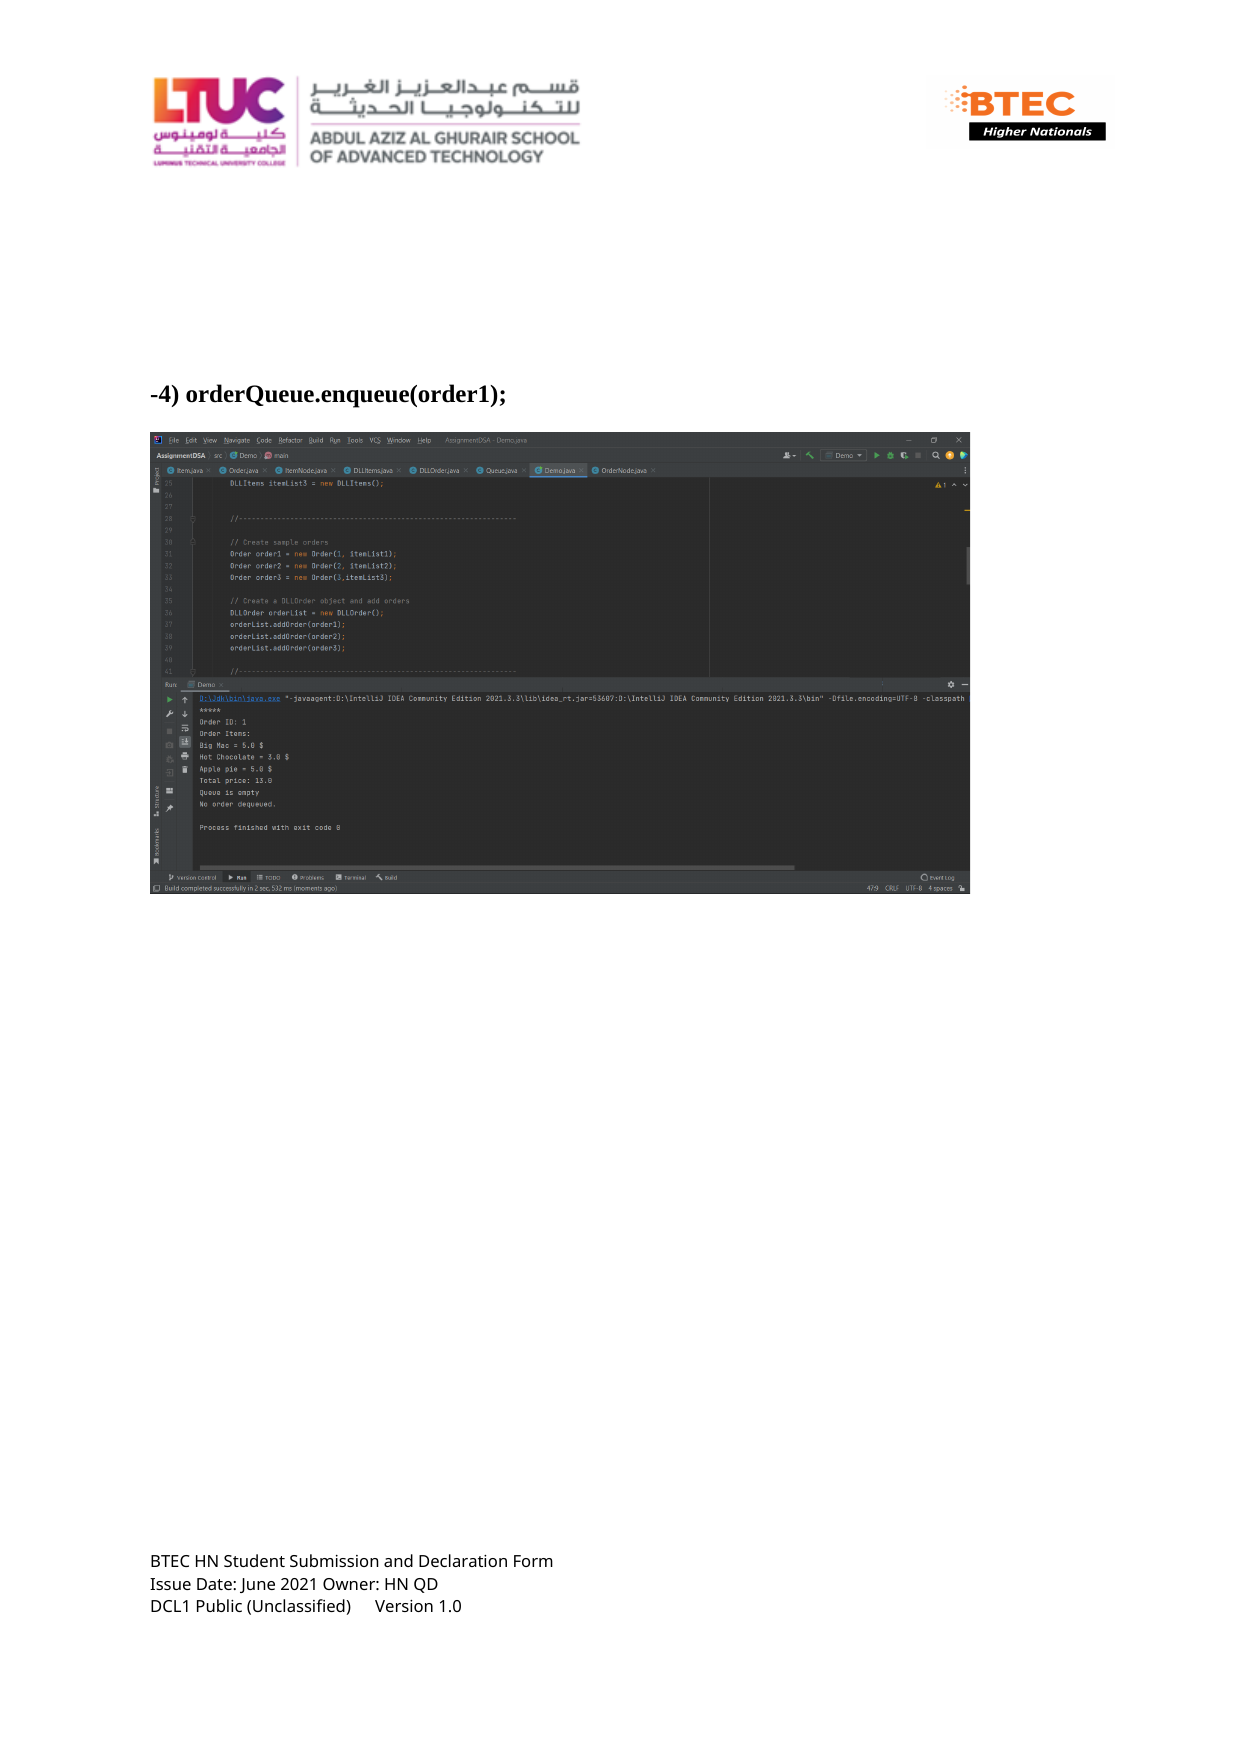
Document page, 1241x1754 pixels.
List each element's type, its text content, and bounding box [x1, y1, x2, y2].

picture [926, 75, 1116, 149]
picture [150, 73, 591, 169]
picture [150, 432, 971, 894]
text -4) orderQueue.enqueue(order1); [150, 379, 1090, 407]
